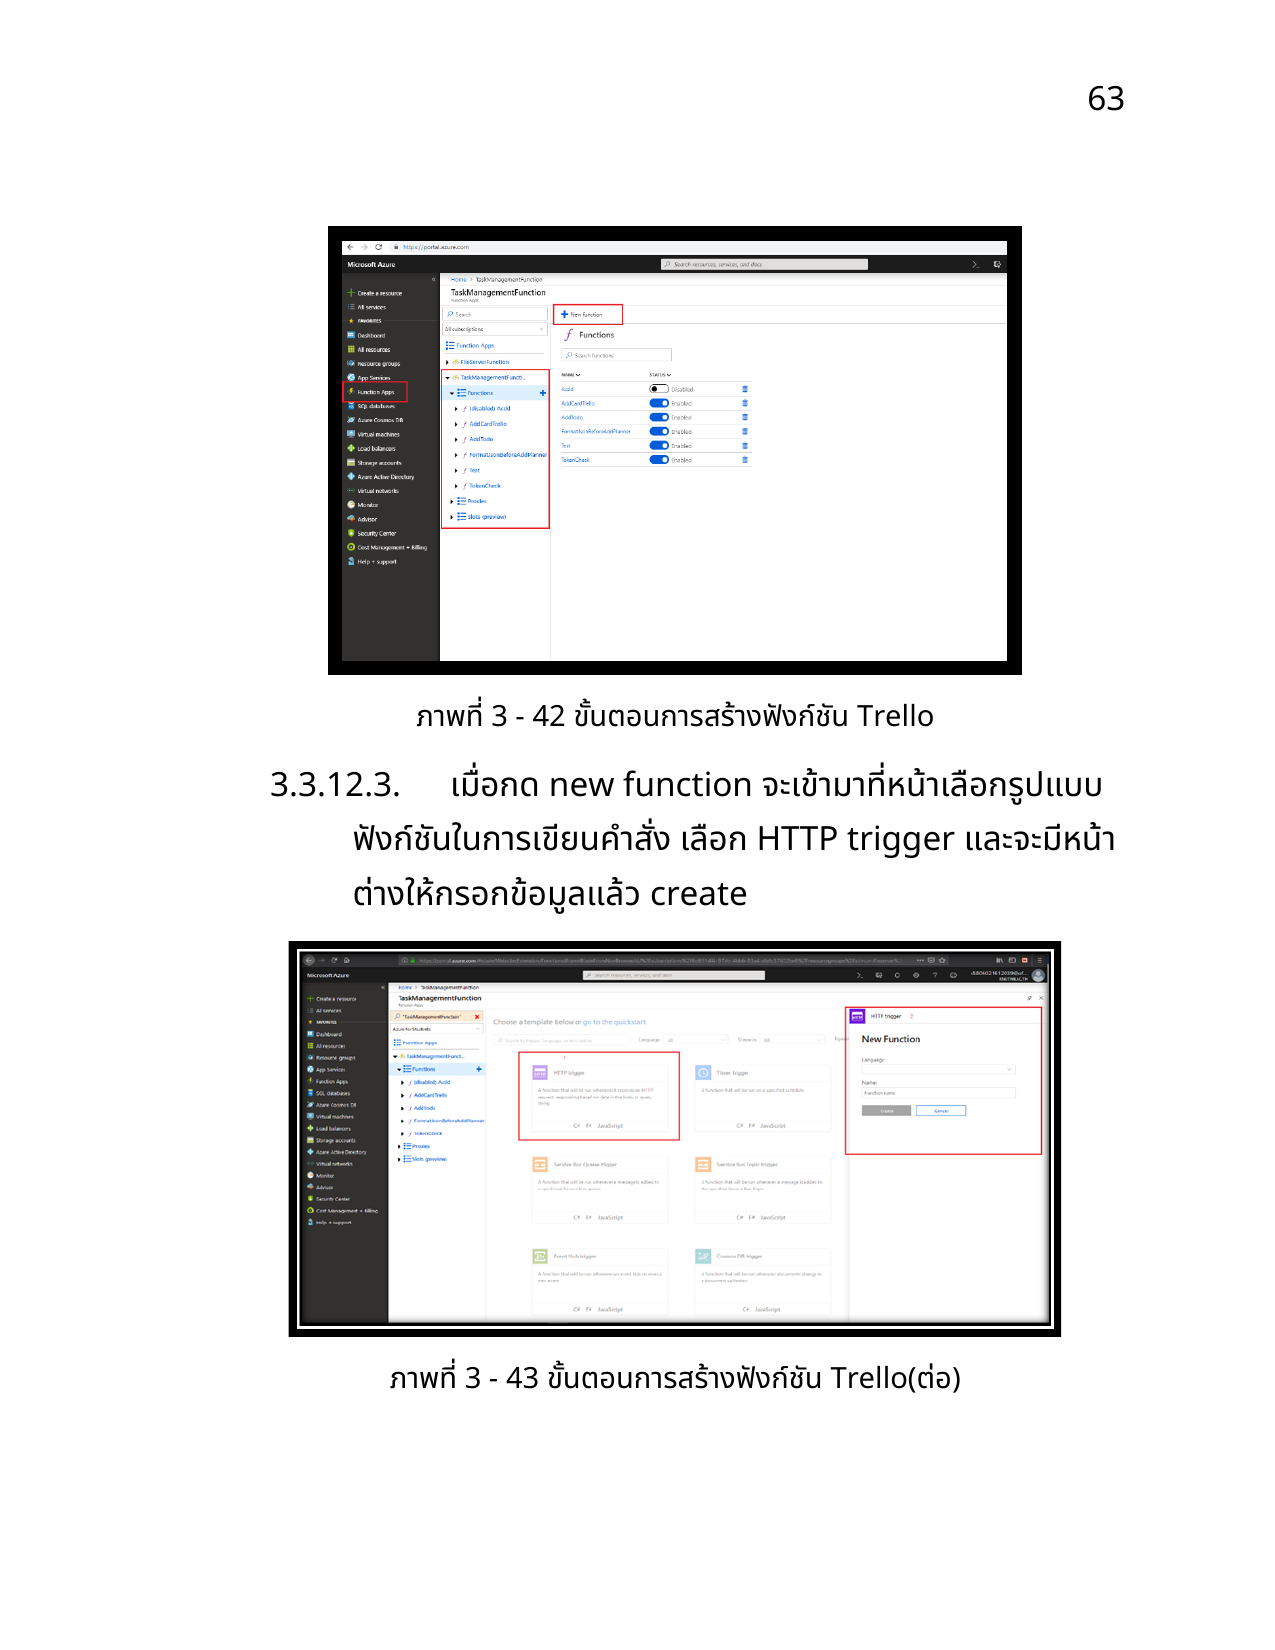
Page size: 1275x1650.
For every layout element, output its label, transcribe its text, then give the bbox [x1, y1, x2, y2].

list เมื่อกด new function จะเข้ามาที่หน้าเลือกรูปแบบฟังก์ชันในการเขียนคำสั่ง เลือก HTTP trigger และจะมีหน้าต่างให้กรอกข้อมูลแล้ว create [270, 761, 1125, 920]
text ภาพที่ 3 - 42 ขั้นตอนการสร้างฟังก์ชัน Trello [225, 695, 1125, 740]
picture [288, 941, 1062, 1337]
text ภาพที่ 3 - 43 ขั้นตอนการสร้างฟังก์ชัน Trello(ต่อ) [225, 1357, 1125, 1401]
picture [342, 241, 1007, 661]
